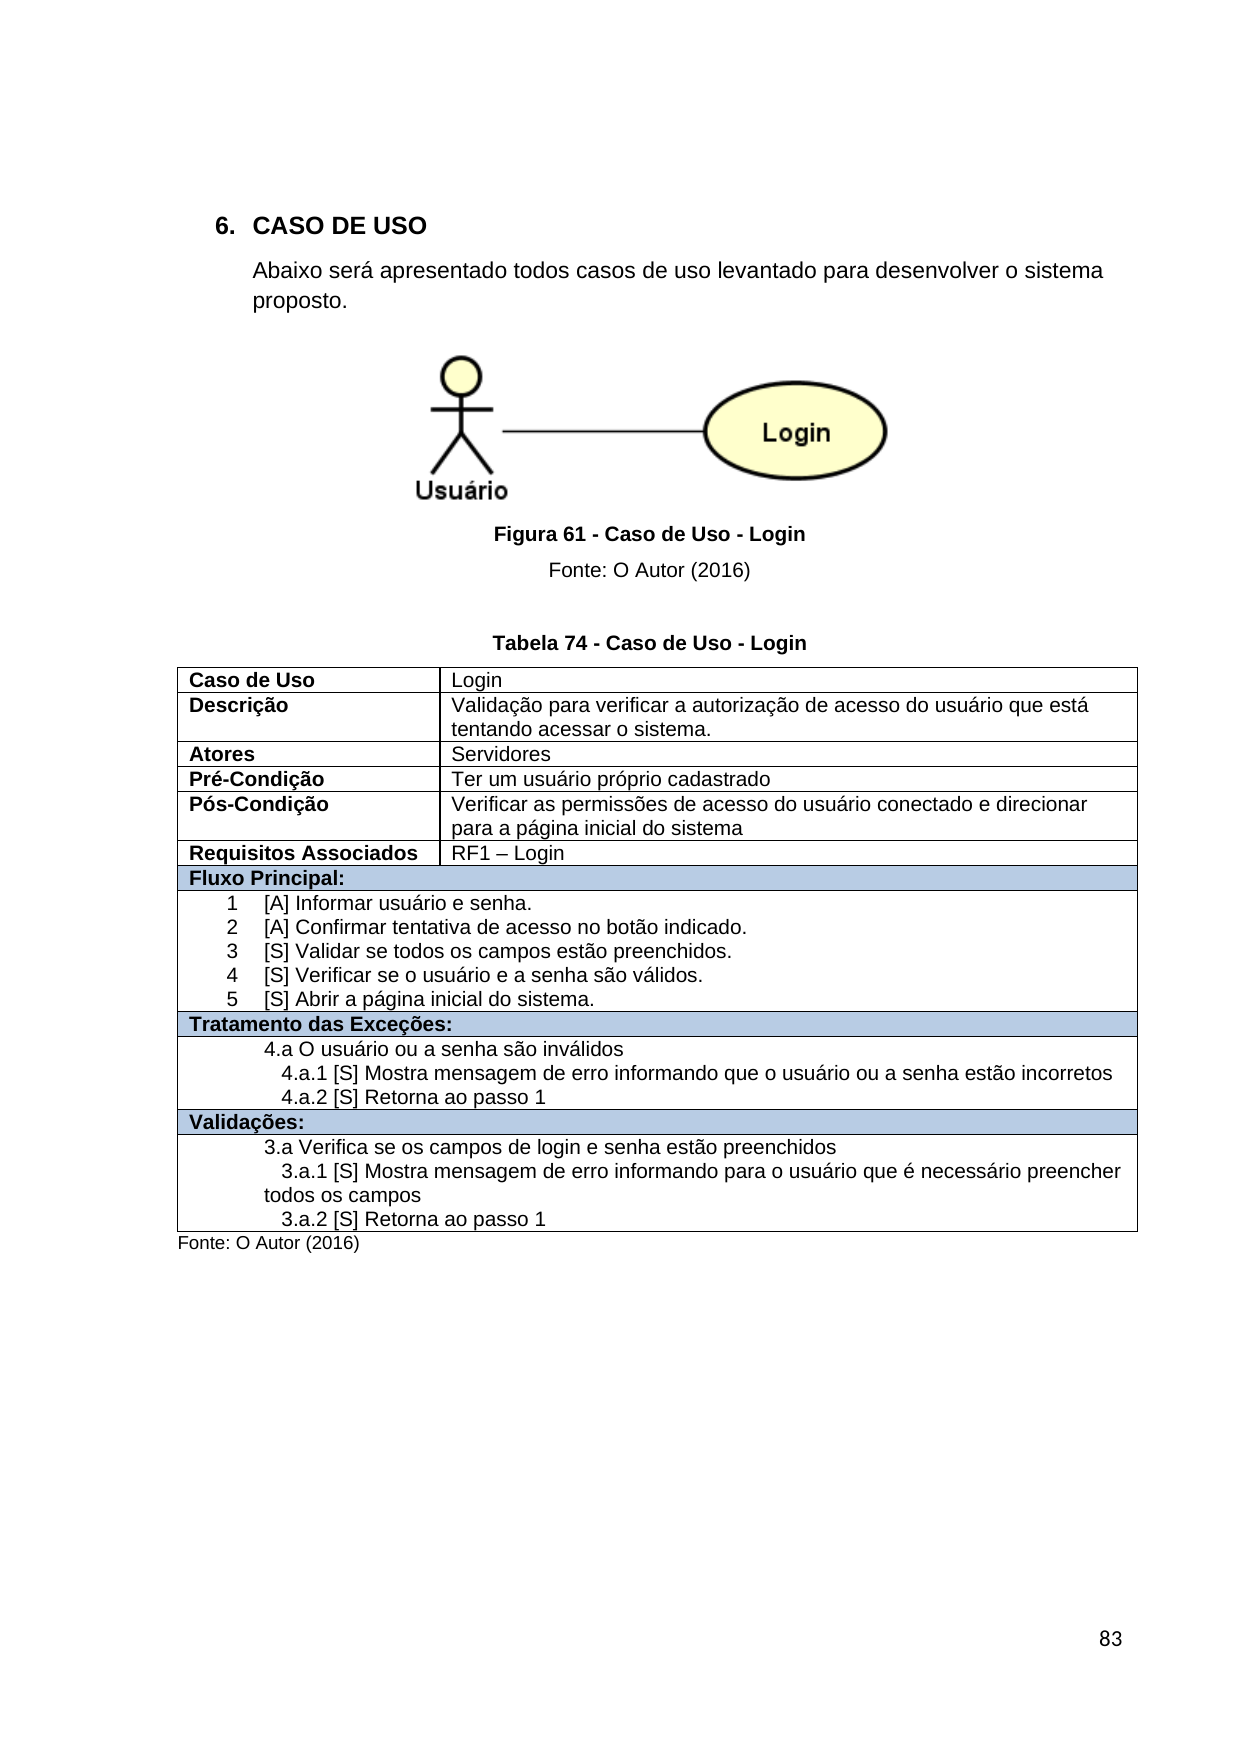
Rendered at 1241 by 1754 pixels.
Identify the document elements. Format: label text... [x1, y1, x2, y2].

text Figura 61 - Caso de Uso - Login [177, 521, 1122, 545]
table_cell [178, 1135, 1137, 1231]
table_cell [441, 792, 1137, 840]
subtitle CASO DE USO [215, 211, 1122, 240]
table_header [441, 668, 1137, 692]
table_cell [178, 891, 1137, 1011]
text Fonte: O Autor (2016) [177, 558, 1122, 582]
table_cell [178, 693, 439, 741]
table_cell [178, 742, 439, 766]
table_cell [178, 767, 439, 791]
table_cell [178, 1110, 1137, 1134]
picture [395, 338, 905, 505]
text Fonte: O Autor (2016) [177, 1232, 1157, 1253]
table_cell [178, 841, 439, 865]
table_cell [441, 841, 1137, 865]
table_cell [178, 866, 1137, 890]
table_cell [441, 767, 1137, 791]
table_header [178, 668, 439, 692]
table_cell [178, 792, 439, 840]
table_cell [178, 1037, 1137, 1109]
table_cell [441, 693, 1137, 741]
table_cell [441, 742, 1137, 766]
text Abaixo será apresentado todos casos de uso levantado para desenvolver o sistema proposto. [252, 257, 1122, 313]
text Tabela 74 - Caso de Uso - Login [177, 631, 1122, 655]
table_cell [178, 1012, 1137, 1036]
